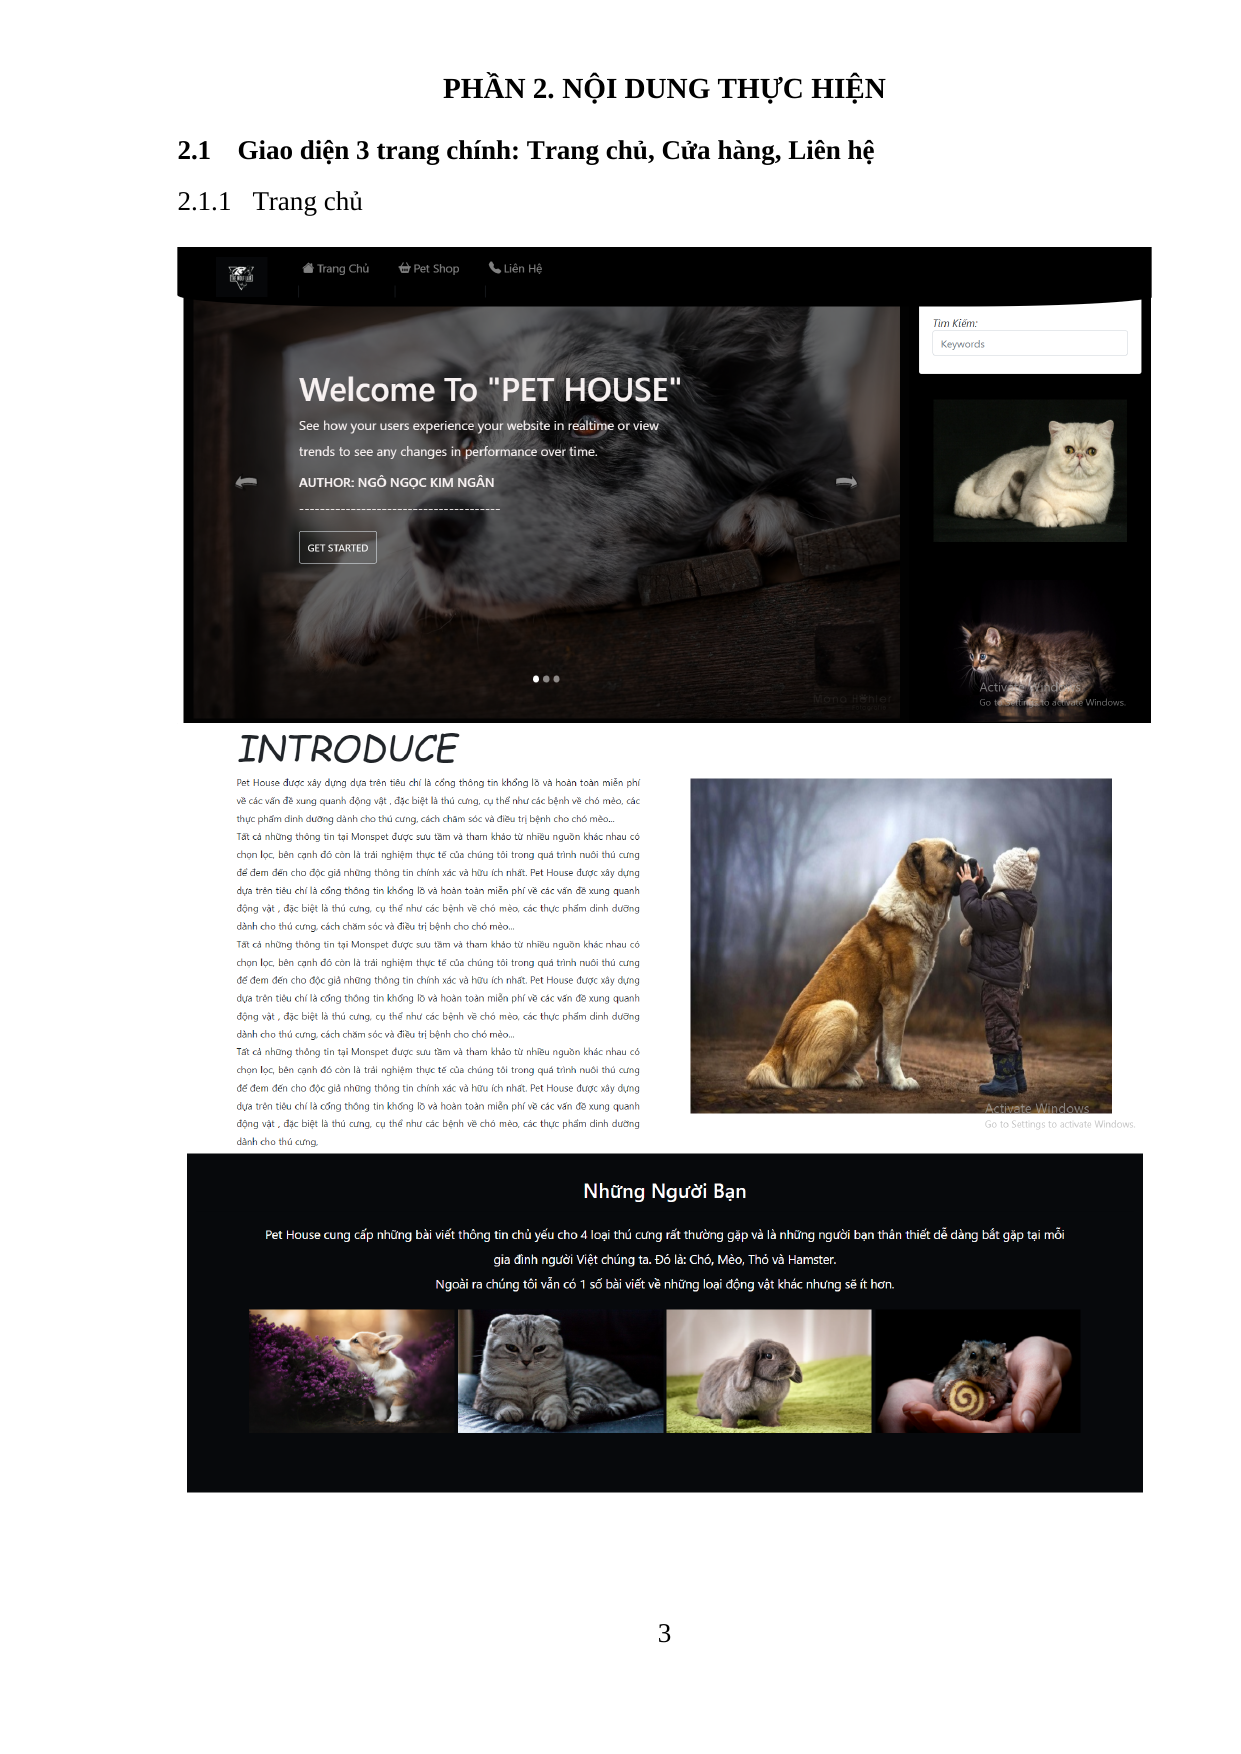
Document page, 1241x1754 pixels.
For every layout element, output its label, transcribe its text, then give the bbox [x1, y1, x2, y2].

subtitle NỘI DUNG THỰC HIỆN [177, 72, 1152, 105]
picture [177, 247, 1152, 1517]
subtitle Trang chủ [177, 185, 1152, 216]
subtitle Giao diện 3 trang chính: Trang chủ, Cửa hàng, Liên hệ [177, 134, 1152, 166]
